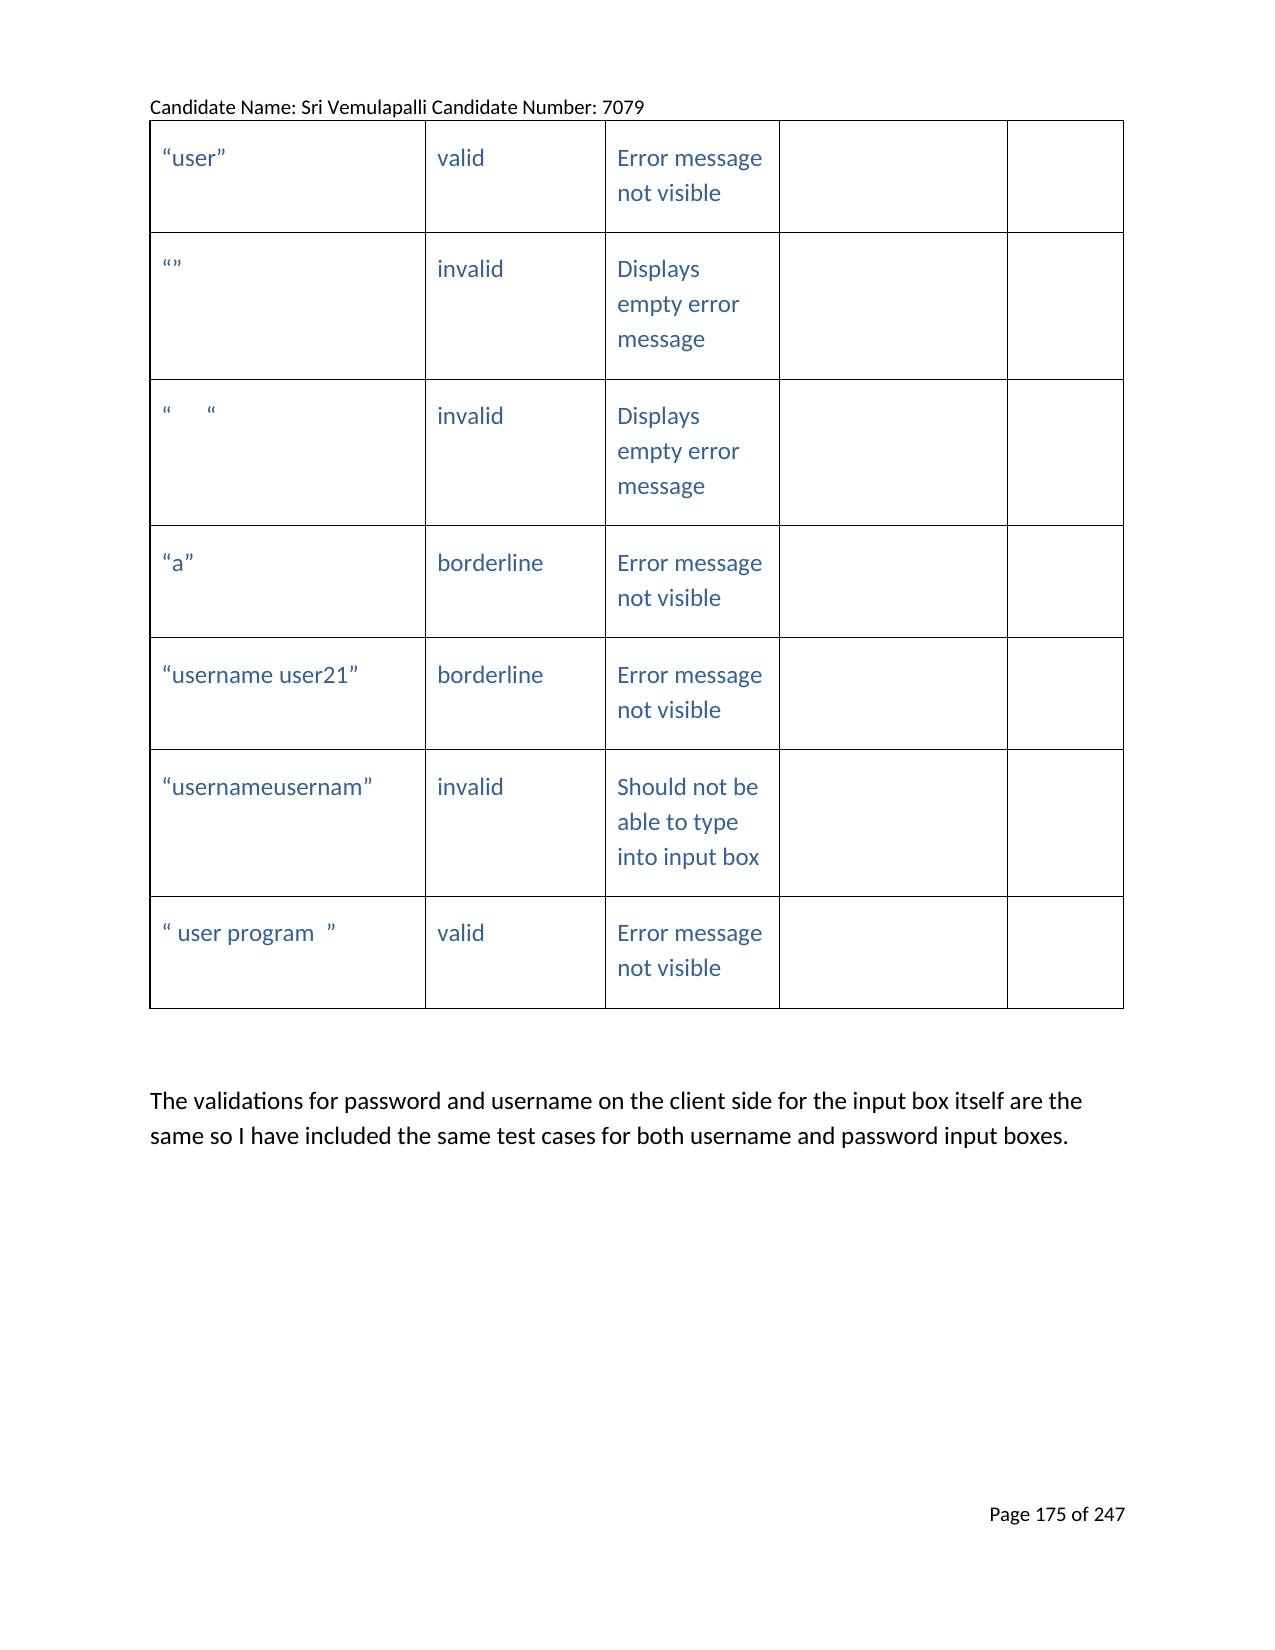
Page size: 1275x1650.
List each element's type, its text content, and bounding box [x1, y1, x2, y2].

table_cell “a” [151, 526, 425, 637]
table_cell Error message not visible [606, 638, 779, 749]
table_cell [1008, 526, 1123, 637]
table_cell [780, 380, 1007, 525]
table_cell [780, 638, 1007, 749]
table_cell Displays empty error message [606, 233, 779, 378]
table_cell [780, 233, 1007, 378]
table_cell “user” [151, 121, 425, 232]
table_cell Should not be able to type into input box [606, 750, 779, 896]
table_cell [780, 750, 1007, 896]
text The validations for password and username on the client side for the input box itself are the same so I have included the same test cases for both username and password input boxes. [150, 1085, 1125, 1151]
table_cell invalid [426, 233, 605, 378]
table_cell valid [426, 897, 605, 1007]
table_cell borderline [426, 638, 605, 749]
table_cell valid [426, 121, 605, 232]
table_cell Error message not visible [606, 121, 779, 232]
table_cell invalid [426, 750, 605, 896]
table_cell invalid [426, 380, 605, 525]
table_cell [1008, 897, 1123, 1007]
table_cell Error message not visible [606, 526, 779, 637]
table_cell “ “ [151, 380, 425, 525]
table_cell [780, 121, 1007, 232]
table_cell [1008, 750, 1123, 896]
table_cell [1008, 121, 1123, 232]
table_cell [1008, 233, 1123, 378]
table_cell “” [151, 233, 425, 378]
table_cell Displays empty error message [606, 380, 779, 525]
table_cell “usernameusernam” [151, 750, 425, 896]
table_cell “ user program ” [151, 897, 425, 1007]
table_cell “username user21” [151, 638, 425, 749]
table_cell [780, 526, 1007, 637]
table_cell [1008, 380, 1123, 525]
table_cell [780, 897, 1007, 1007]
table_cell borderline [426, 526, 605, 637]
table_cell Error message not visible [606, 897, 779, 1007]
table_cell [1008, 638, 1123, 749]
